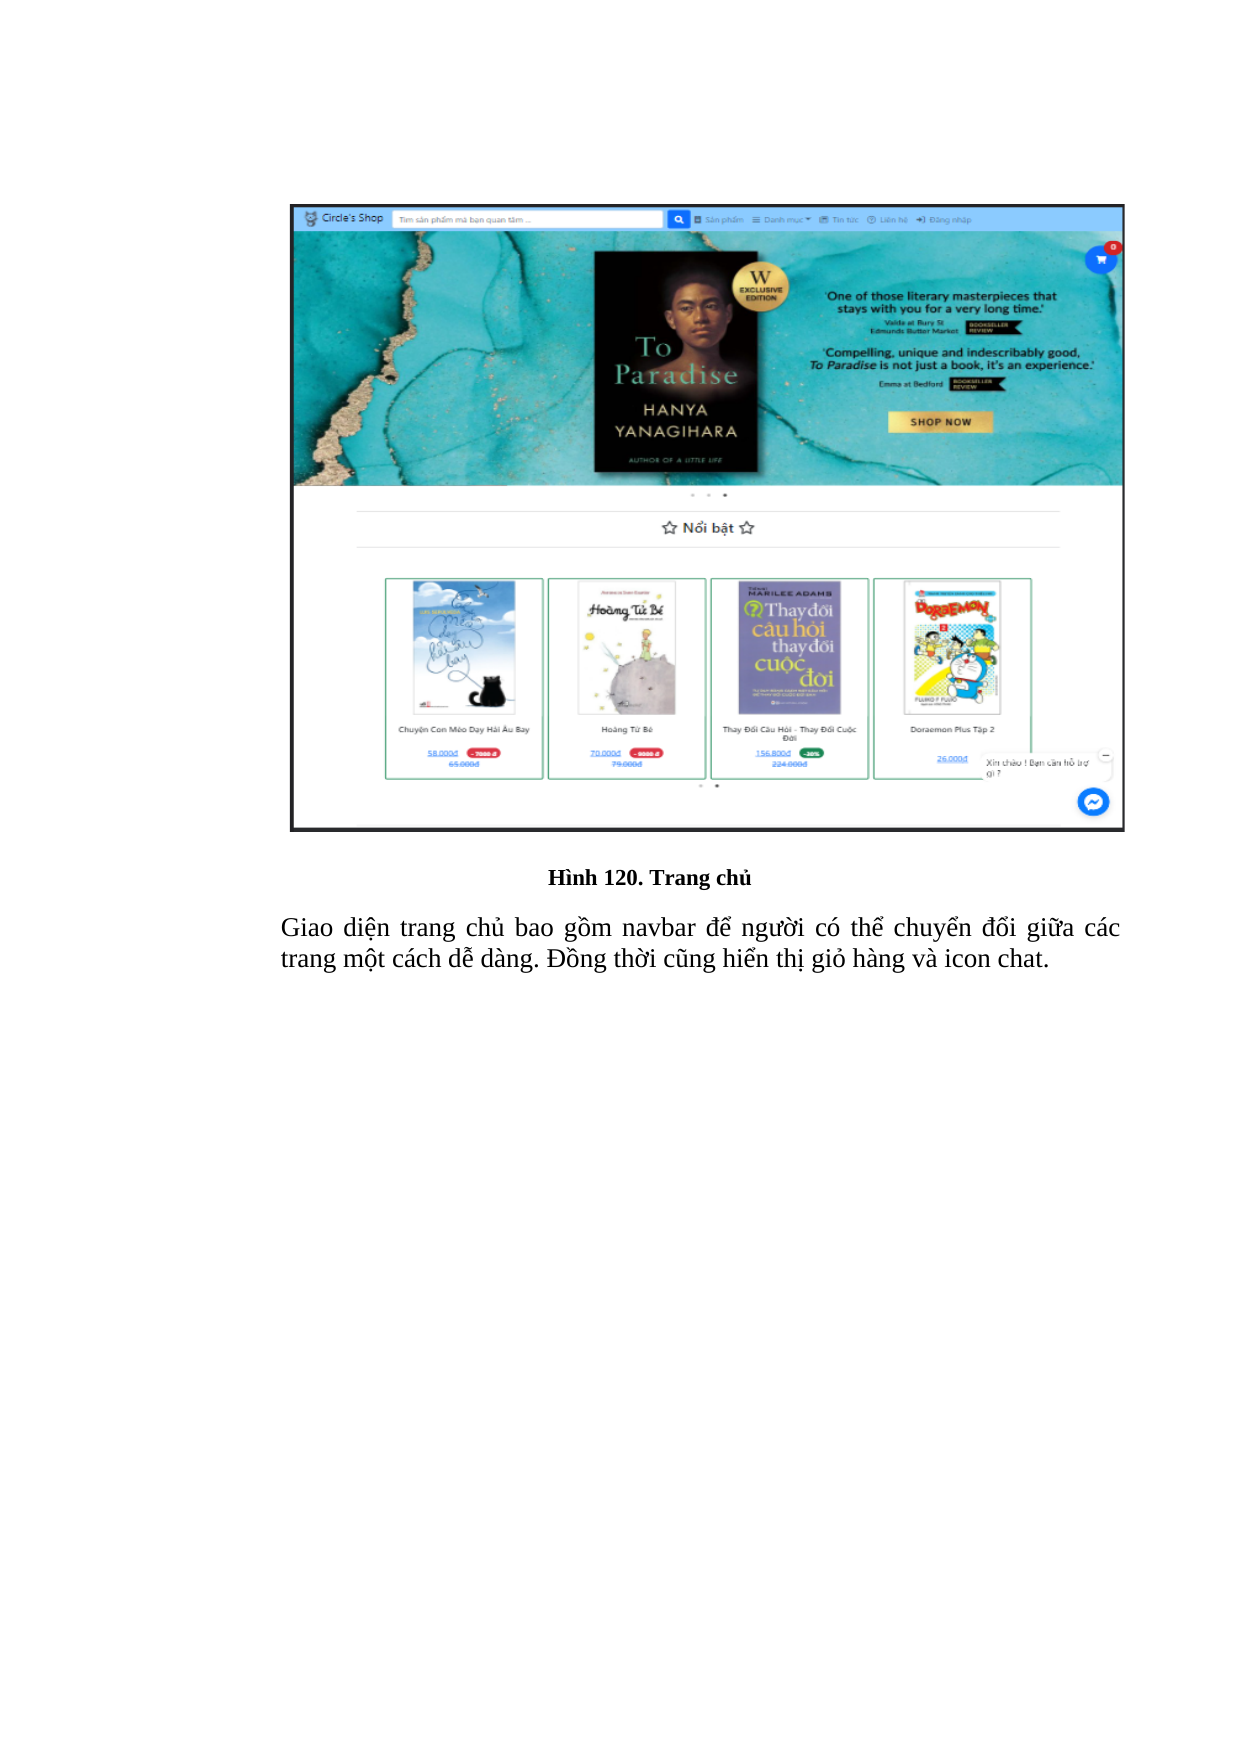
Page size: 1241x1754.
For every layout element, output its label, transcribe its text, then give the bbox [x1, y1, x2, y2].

picture [289, 204, 1125, 832]
text Giao diện trang chủ bao gồm navbar để người có thể chuyển đổi giữa các trang một cách dễ dàng. Đồng thời cũng hiển thị giỏ hàng và icon chat. [266, 911, 1122, 973]
text Hình 120. Trang chủ [177, 864, 1122, 890]
